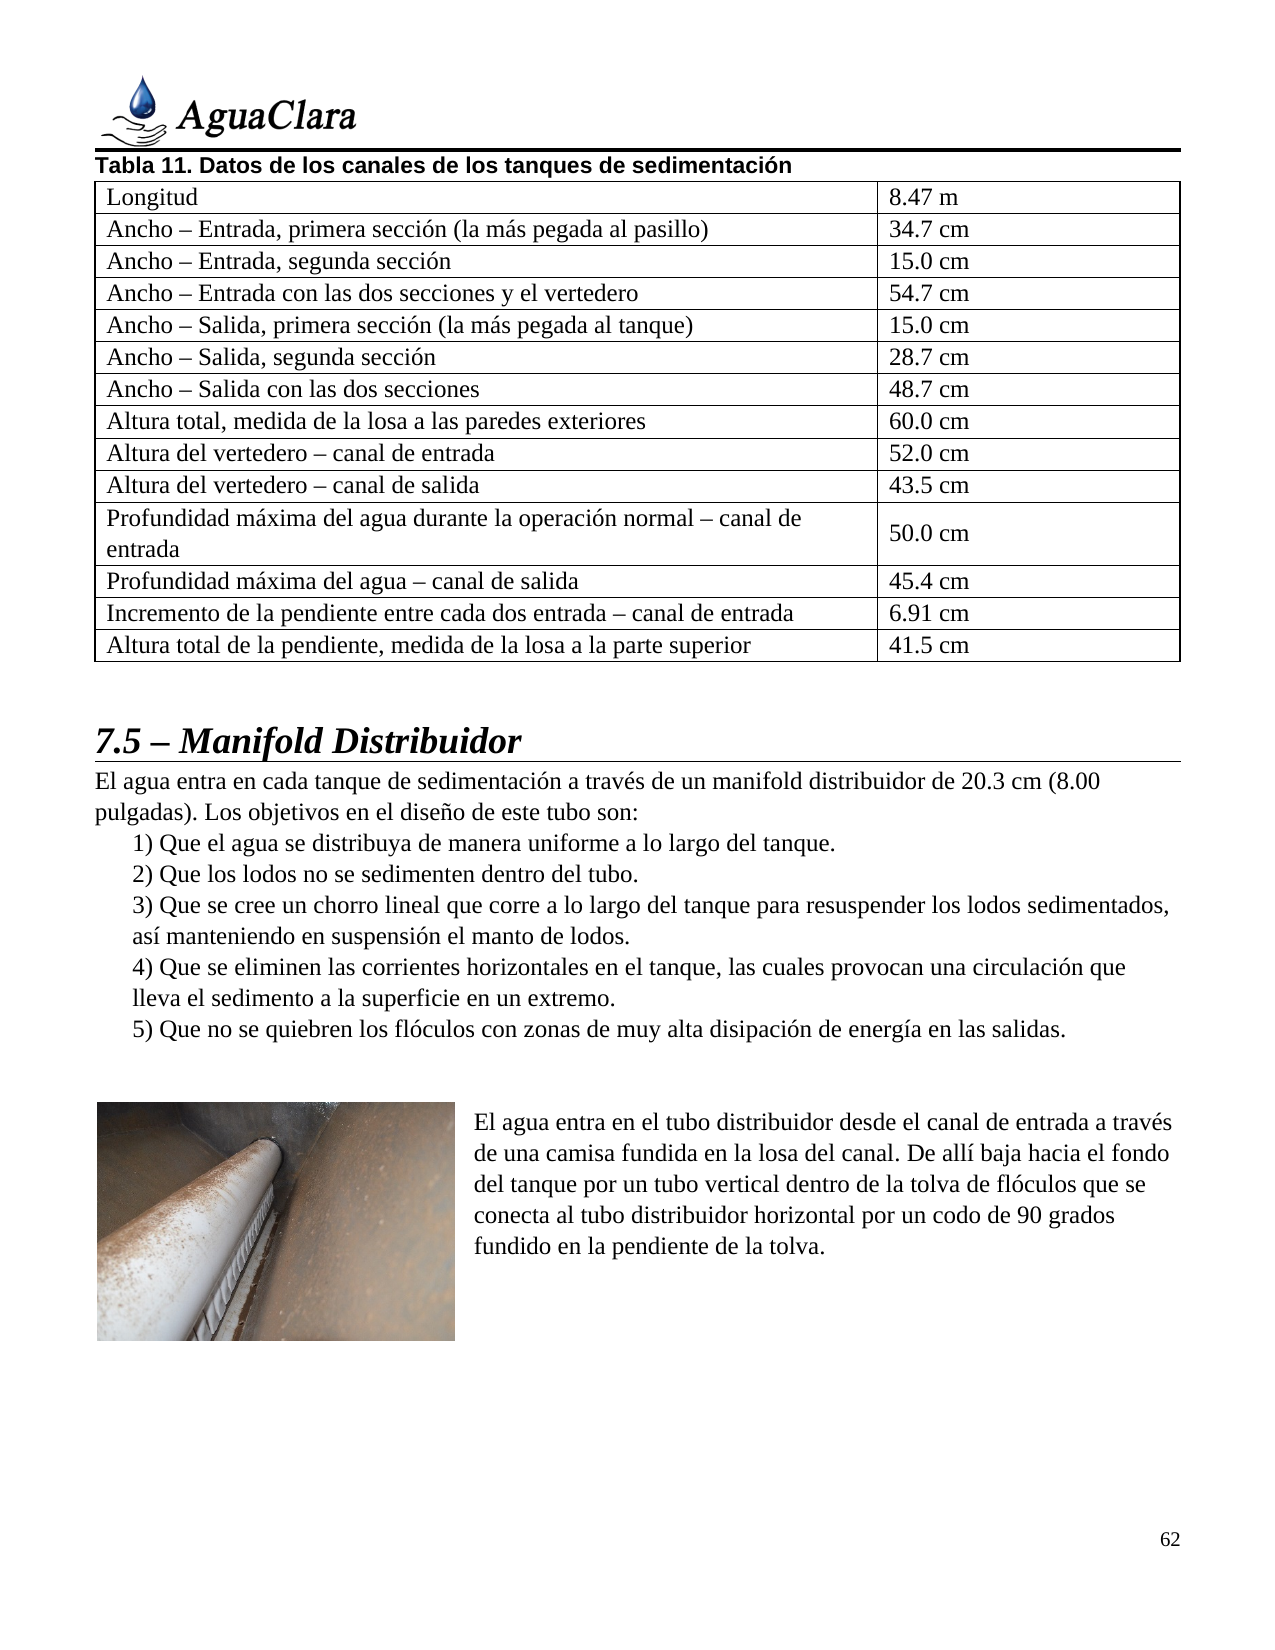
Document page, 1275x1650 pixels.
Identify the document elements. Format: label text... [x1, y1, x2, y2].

picture [97, 1102, 455, 1341]
table_cell Ancho – Entrada, primera sección (la más pegada al pasillo) [96, 214, 877, 245]
table_cell 15.0 cm [878, 246, 1179, 277]
table_cell 52.0 cm [878, 439, 1179, 469]
table_cell 60.0 cm [878, 406, 1179, 437]
table_cell Ancho – Salida con las dos secciones [96, 374, 877, 405]
table_cell Altura del vertedero – canal de salida [96, 471, 877, 502]
text 3) Que se cree un chorro lineal que corre a lo largo del tanque para resuspender los lodos sedimentados, así manteniendo en suspensión el manto de lodos. [132, 890, 1181, 950]
text 1) Que el agua se distribuya de manera uniforme a lo largo del tanque. [94, 828, 1181, 857]
table_cell Altura total de la pendiente, medida de la losa a la parte superior [96, 630, 877, 661]
table_cell 6.91 cm [878, 598, 1179, 629]
table_cell 41.5 cm [878, 630, 1179, 661]
table_cell 45.4 cm [878, 566, 1179, 597]
table_header Longitud [96, 182, 877, 213]
table_cell Ancho – Salida, segunda sección [96, 342, 877, 373]
table_cell 50.0 cm [878, 503, 1179, 565]
text 2) Que los lodos no se sedimenten dentro del tubo. [94, 859, 1181, 888]
table_cell Ancho – Entrada, segunda sección [96, 246, 877, 277]
table_cell 48.7 cm [878, 374, 1179, 405]
table_cell Profundidad máxima del agua – canal de salida [96, 566, 877, 597]
text 5) Que no se quiebren los flóculos con zonas de muy alta disipación de energía en las salidas. [132, 1014, 1181, 1043]
table_header 8.47 m [878, 182, 1179, 213]
table_cell 34.7 cm [878, 214, 1179, 245]
table_cell Incremento de la pendiente entre cada dos entrada – canal de entrada [96, 598, 877, 629]
table_cell Altura del vertedero – canal de entrada [96, 439, 877, 469]
picture [94, 75, 373, 148]
table_cell Ancho – Entrada con las dos secciones y el vertedero [96, 278, 877, 309]
text El agua entra en cada tanque de sedimentación a través de un manifold distribuidor de 20.3 cm (8.00 pulgadas). Los objetivos en el diseño de este tubo son: [94, 766, 1181, 826]
table_cell Altura total, medida de la losa a las paredes exteriores [96, 406, 877, 437]
subtitle – Manifold Distribuidor [94, 718, 1181, 762]
table_cell 54.7 cm [878, 278, 1179, 309]
table_cell 15.0 cm [878, 310, 1179, 341]
text Tabla 11. Datos de los canales de los tanques de sedimentación [94, 152, 1181, 179]
table_cell Profundidad máxima del agua durante la operación normal – canal de entrada [96, 503, 877, 565]
text 4) Que se eliminen las corrientes horizontales en el tanque, las cuales provocan una circulación que lleva el sedimento a la superficie en un extremo. [132, 952, 1181, 1012]
table_cell 28.7 cm [878, 342, 1179, 373]
table_cell Ancho – Salida, primera sección (la más pegada al tanque) [96, 310, 877, 341]
table_cell 43.5 cm [878, 471, 1179, 502]
text El agua entra en el tubo distribuidor desde el canal de entrada a través de una camisa fundida en la losa del canal. De allí baja hacia el fondo del tanque por un tubo vertical dentro de la tolva de flóculos que se conecta al tubo distribuidor horizontal por un codo de 90 grados fundido en la pendiente de la tolva. [455, 1107, 1181, 1260]
